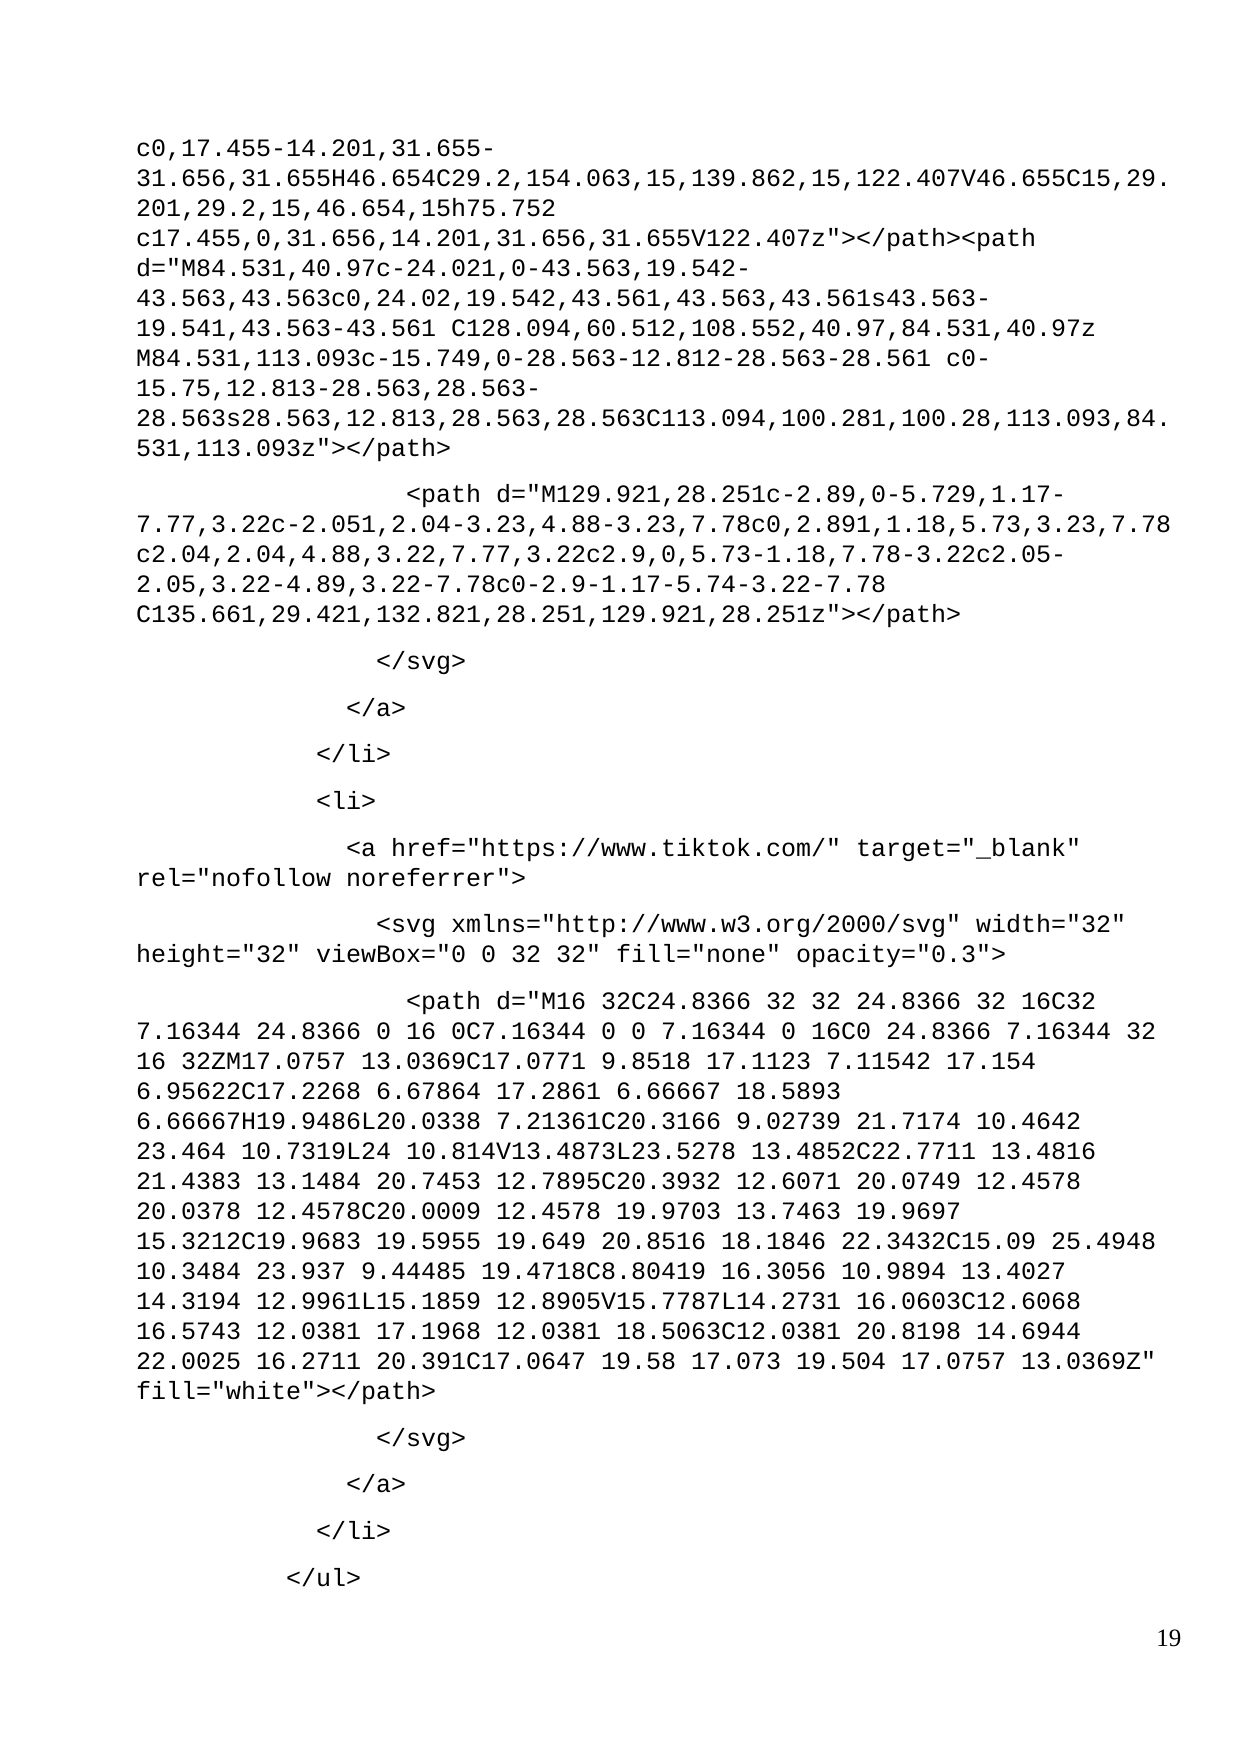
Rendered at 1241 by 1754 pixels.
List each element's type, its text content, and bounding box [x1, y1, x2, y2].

text </ul> [136, 1565, 1181, 1594]
text <path d="M16 32C24.8366 32 32 24.8366 32 16C32 7.16344 24.8366 0 16 0C7.16344 0 0 7.16344 0 16C0 24.8366 7.16344 32 16 32ZM17.0757 13.0369C17.0771 9.8518 17.1123 7.11542 17.154 6.95622C17.2268 6.67864 17.2861 6.66667 18.5893 6.66667H19.9486L20.0338 7.21361C20.3166 9.02739 21.7174 10.4642 23.464 10.7319L24 10.814V13.4873L23.5278 13.4852C22.7711 13.4816 21.4383 13.1484 20.7453 12.7895C20.3932 12.6071 20.0749 12.4578 20.0378 12.4578C20.0009 12.4578 19.9703 13.7463 19.9697 15.3212C19.9683 19.5955 19.649 20.8516 18.1846 22.3432C15.09 25.4948 10.3484 23.937 9.44485 19.4718C8.80419 16.3056 10.9894 13.4027 14.3194 12.9961L15.1859 12.8905V15.7787L14.2731 16.0603C12.6068 16.5743 12.0381 17.1968 12.0381 18.5063C12.0381 20.8198 14.6944 22.0025 16.2711 20.391C17.0647 19.58 17.073 19.504 17.0757 13.0369Z" fill="white"></path> [136, 989, 1181, 1407]
text </svg> [136, 649, 1181, 677]
text </a> [136, 695, 1181, 724]
text <li> [136, 789, 1181, 817]
text <a href="https://www.tiktok.com/" target="_blank" rel="nofollow noreferrer"> [136, 835, 1181, 894]
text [136, 135, 1181, 464]
text </svg> [136, 1425, 1181, 1454]
text </li> [136, 1519, 1181, 1547]
text <svg xmlns="http://www.w3.org/2000/svg" width="32" height="32" viewBox="0 0 32 32" fill="none" opacity="0.3"> [136, 912, 1181, 970]
text <path d="M129.921,28.251c-2.89,0-5.729,1.17-7.77,3.22c-2.051,2.04-3.23,4.88-3.23,7.78c0,2.891,1.18,5.73,3.23,7.78 c2.04,2.04,4.88,3.22,7.77,3.22c2.9,0,5.73-1.18,7.78-3.22c2.05-2.05,3.22-4.89,3.22-7.78c0-2.9-1.17-5.74-3.22-7.78 C135.661,29.421,132.821,28.251,129.921,28.251z"></path> [136, 482, 1181, 630]
text </a> [136, 1472, 1181, 1500]
text </li> [136, 742, 1181, 770]
